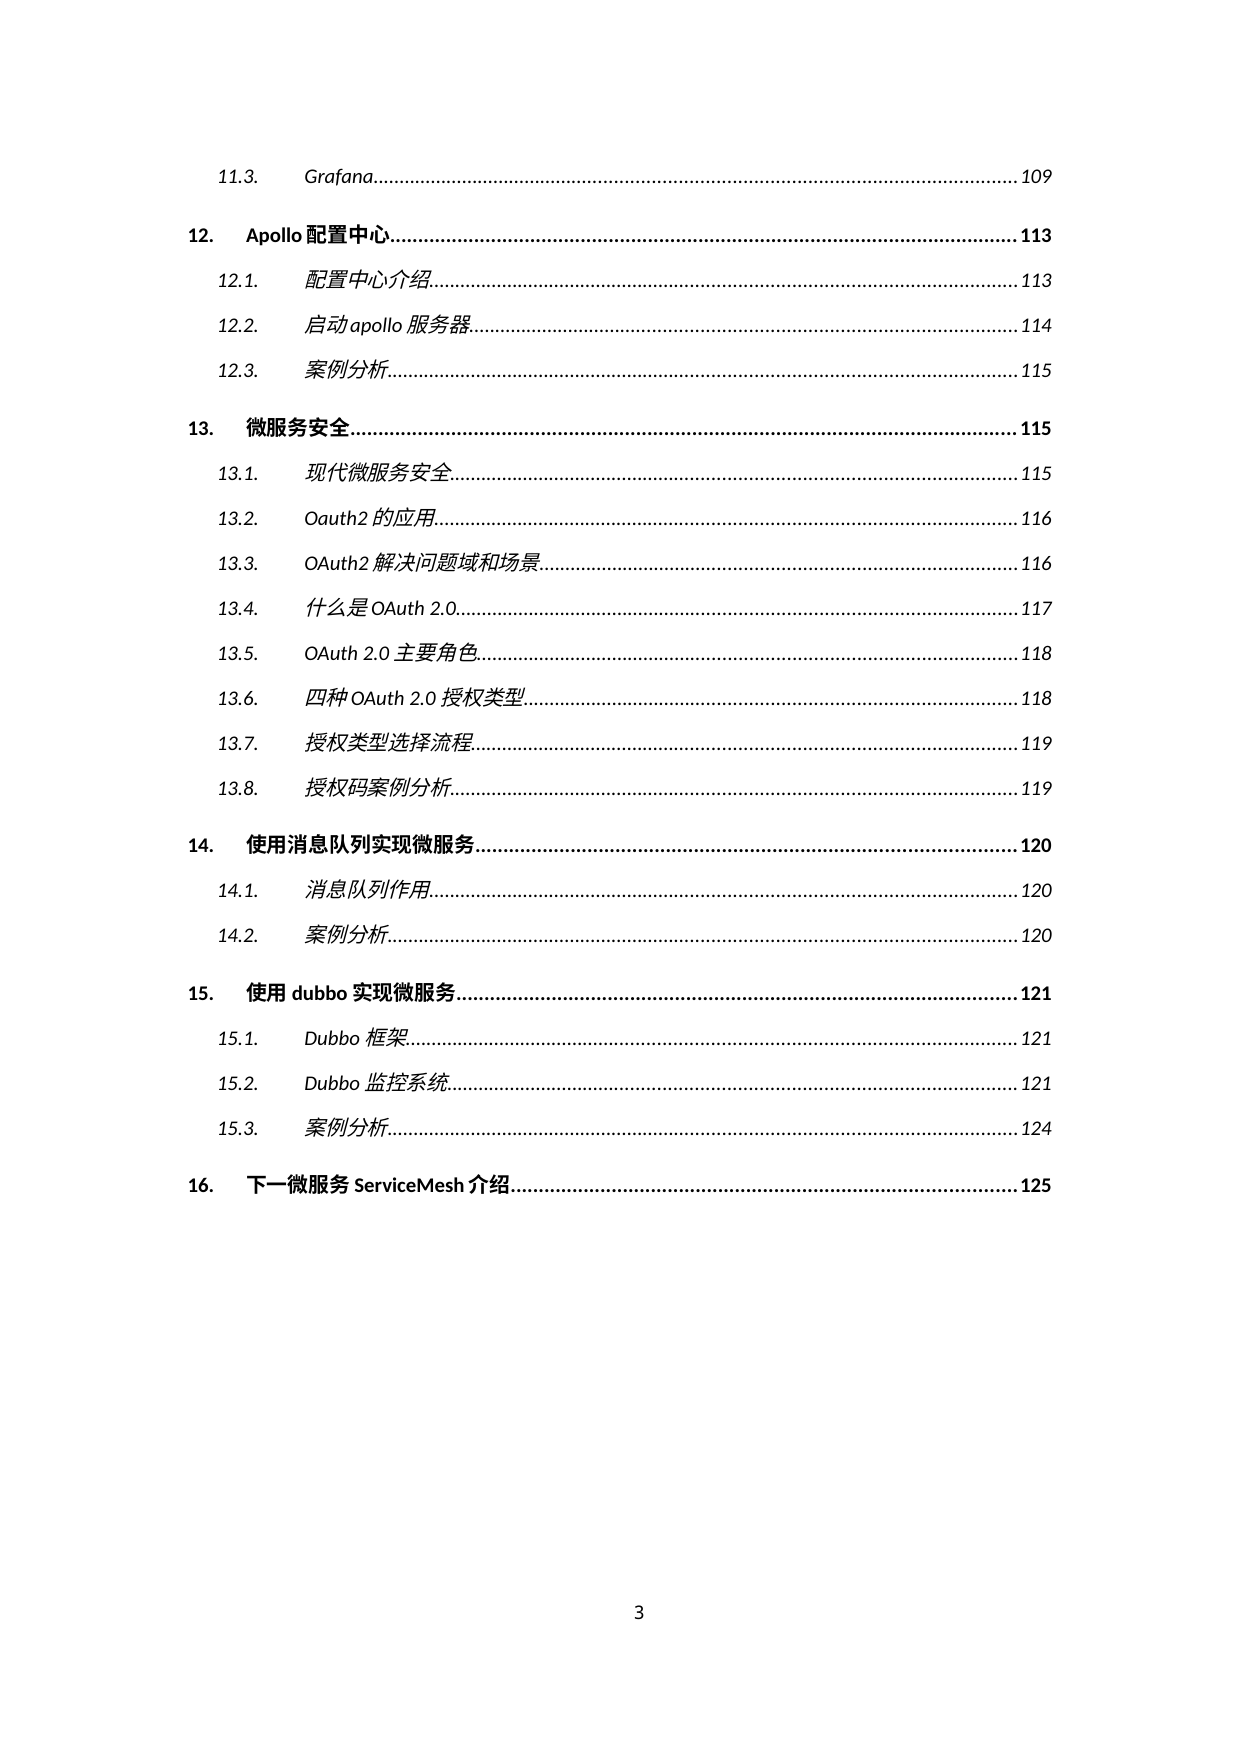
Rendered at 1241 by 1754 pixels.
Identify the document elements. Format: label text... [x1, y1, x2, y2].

text 15.3. 案例分析 124 [217, 1110, 1053, 1142]
text 12.1. 配置中心介绍 113 [217, 262, 1053, 295]
text 13.2. Oauth2的应用 116 [217, 500, 1053, 532]
text 12. Apollo配置中心 113 [187, 217, 1053, 250]
text 15.1. Dubbo框架 121 [217, 1020, 1053, 1052]
text 13. 微服务安全 115 [187, 410, 1053, 442]
text 13.4. 什么是OAuth 2.0 117 [217, 590, 1053, 622]
text 14. 使用消息队列实现微服务 120 [187, 827, 1053, 860]
text 14.1. 消息队列作用 120 [217, 872, 1053, 905]
text 16. 下一微服务ServiceMesh介绍 125 [187, 1167, 1053, 1200]
text 13.8. 授权码案例分析 119 [217, 770, 1053, 802]
text 11.3. Grafana 109 [217, 160, 1053, 192]
text 15. 使用dubbo实现微服务 121 [187, 975, 1053, 1007]
text 13.1. 现代微服务安全 115 [217, 455, 1053, 487]
text 13.7. 授权类型选择流程 119 [217, 725, 1053, 757]
text 13.5. OAuth 2.0主要角色 118 [217, 635, 1053, 667]
text 13.6. 四种 OAuth 2.0 授权类型 118 [217, 680, 1053, 712]
text 12.3. 案例分析 115 [217, 352, 1053, 385]
text 13.3. OAuth2解决问题域和场景 116 [217, 545, 1053, 577]
text 12.2. 启动apollo服务器 114 [217, 307, 1053, 340]
text 14.2. 案例分析 120 [217, 917, 1053, 950]
text 15.2. Dubbo监控系统 121 [217, 1065, 1053, 1097]
